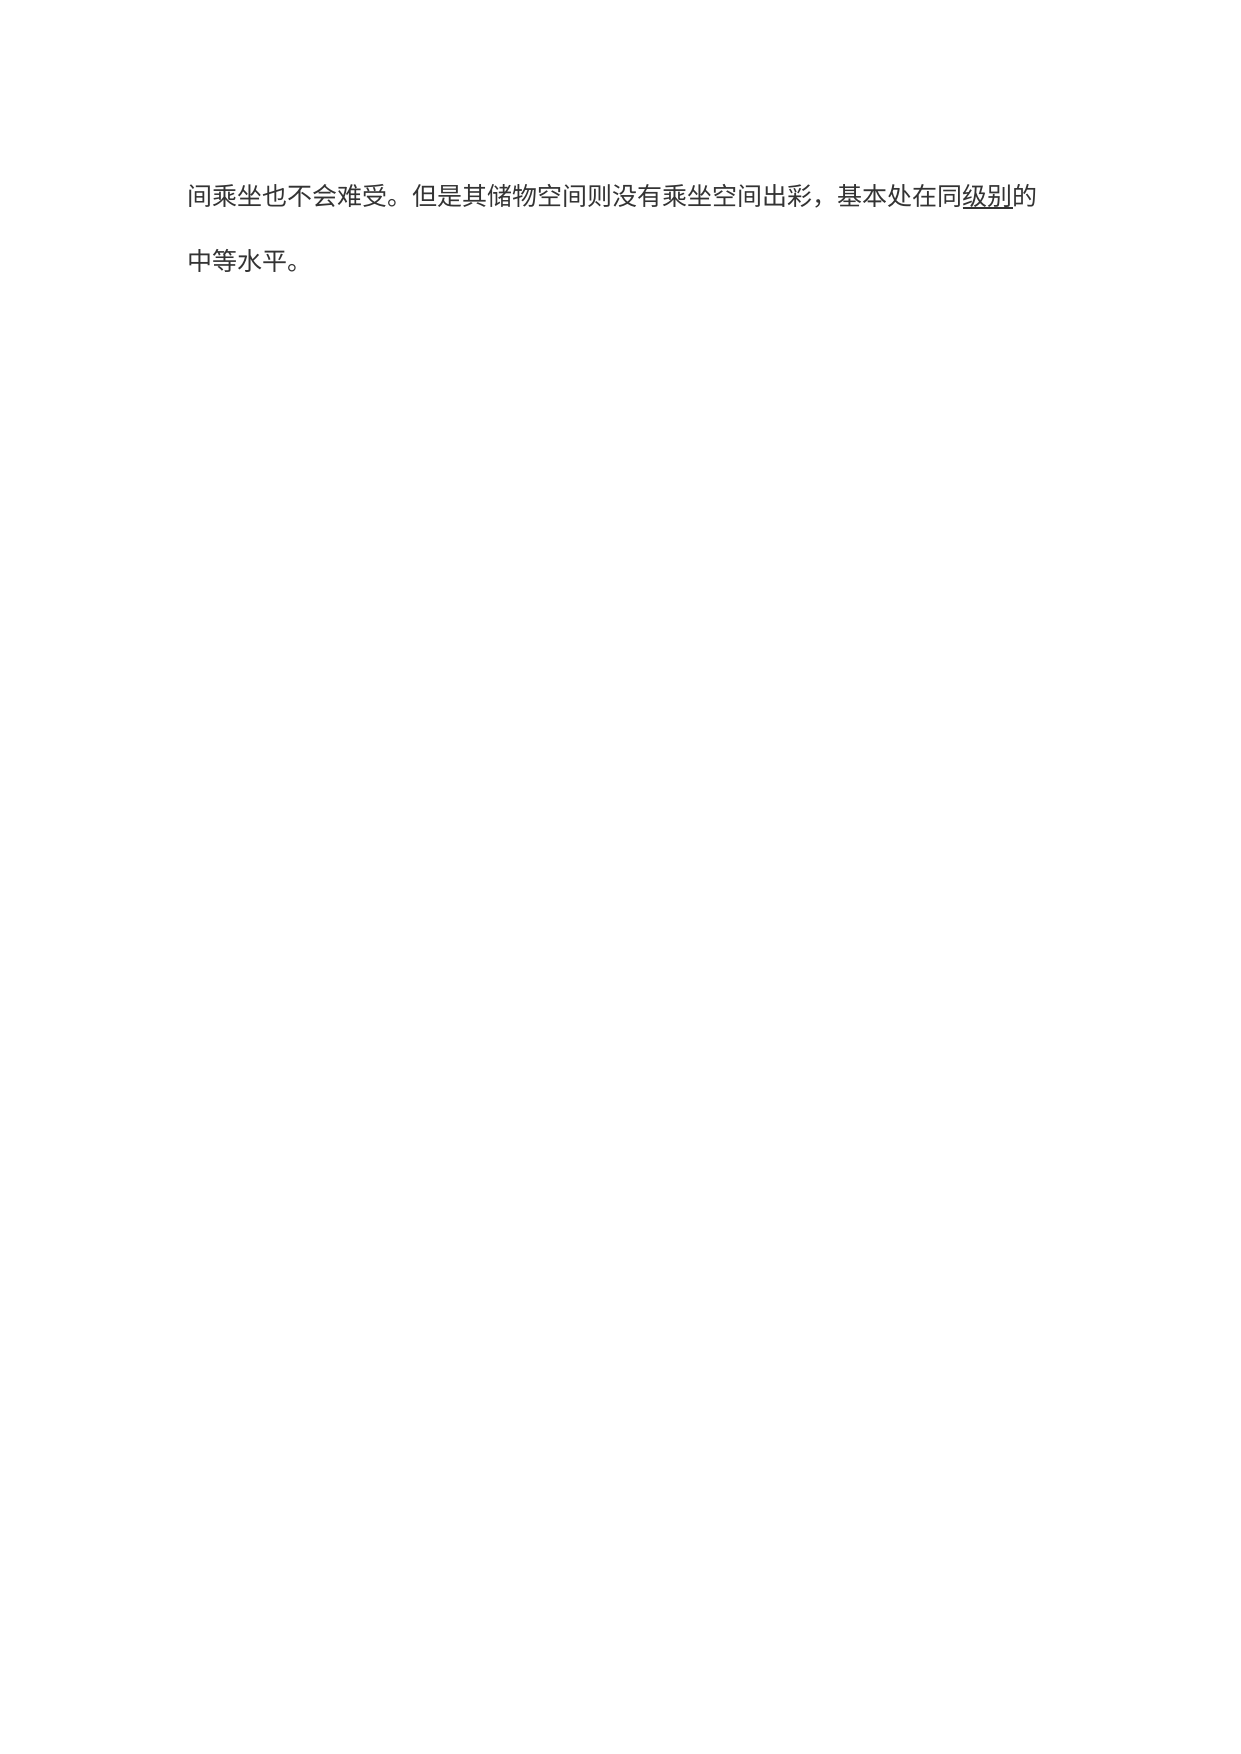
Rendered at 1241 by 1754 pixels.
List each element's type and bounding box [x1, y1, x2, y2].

text [187, 162, 1053, 292]
